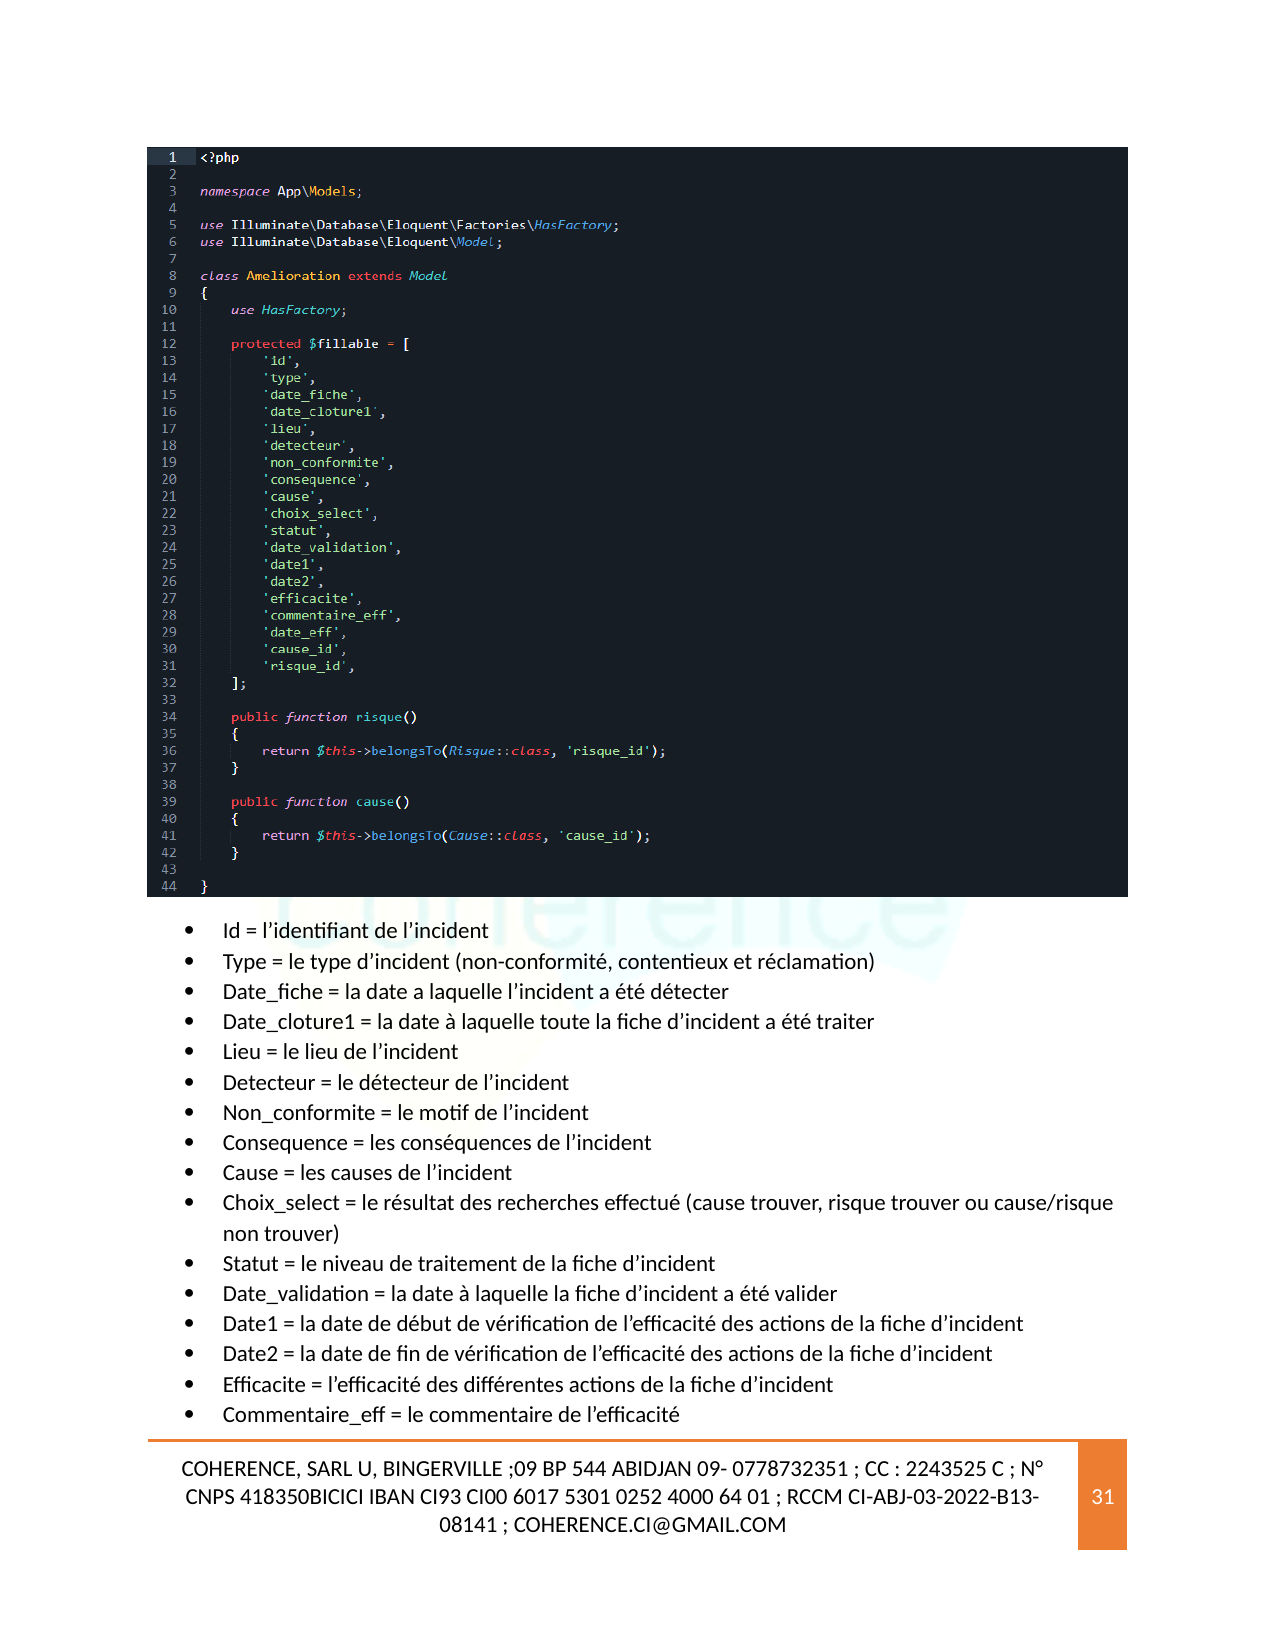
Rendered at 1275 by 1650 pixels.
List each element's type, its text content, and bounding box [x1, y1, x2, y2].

list Cause = les causes de l’incident [185, 1158, 1127, 1186]
list Choix_select = le résultat des recherches effectué (cause trouver, risque trouver ou cause/risque non trouver) [185, 1188, 1127, 1247]
list Date1 = la date de début de vérification de l’efficacité des actions de la fiche d’incident [185, 1309, 1127, 1337]
picture [147, 147, 1128, 897]
list Type = le type d’incident (non-conformité, contentieux et réclamation) [185, 947, 1127, 975]
list Consequence = les conséquences de l’incident [185, 1128, 1127, 1156]
list Statut = le niveau de traitement de la fiche d’incident [185, 1249, 1127, 1277]
list Date_cloture1 = la date à laquelle toute la fiche d’incident a été traiter [185, 1007, 1127, 1035]
list Id = l’identifiant de l’incident [185, 917, 1127, 944]
list Date2 = la date de fin de vérification de l’efficacité des actions de la fiche d’incident [185, 1339, 1127, 1367]
list Non_conformite = le motif de l’incident [185, 1098, 1127, 1126]
list Detecteur = le détecteur de l’incident [185, 1068, 1127, 1096]
list Commentaire_eff = le commentaire de l’efficacité [185, 1400, 1127, 1428]
list Lieu = le lieu de l’incident [185, 1037, 1127, 1065]
list Efficacite = l’efficacité des différentes actions de la fiche d’incident [185, 1370, 1127, 1398]
list Date_fiche = la date a laquelle l’incident a été détecter [185, 977, 1127, 1005]
list Date_validation = la date à laquelle la fiche d’incident a été valider [185, 1279, 1127, 1307]
